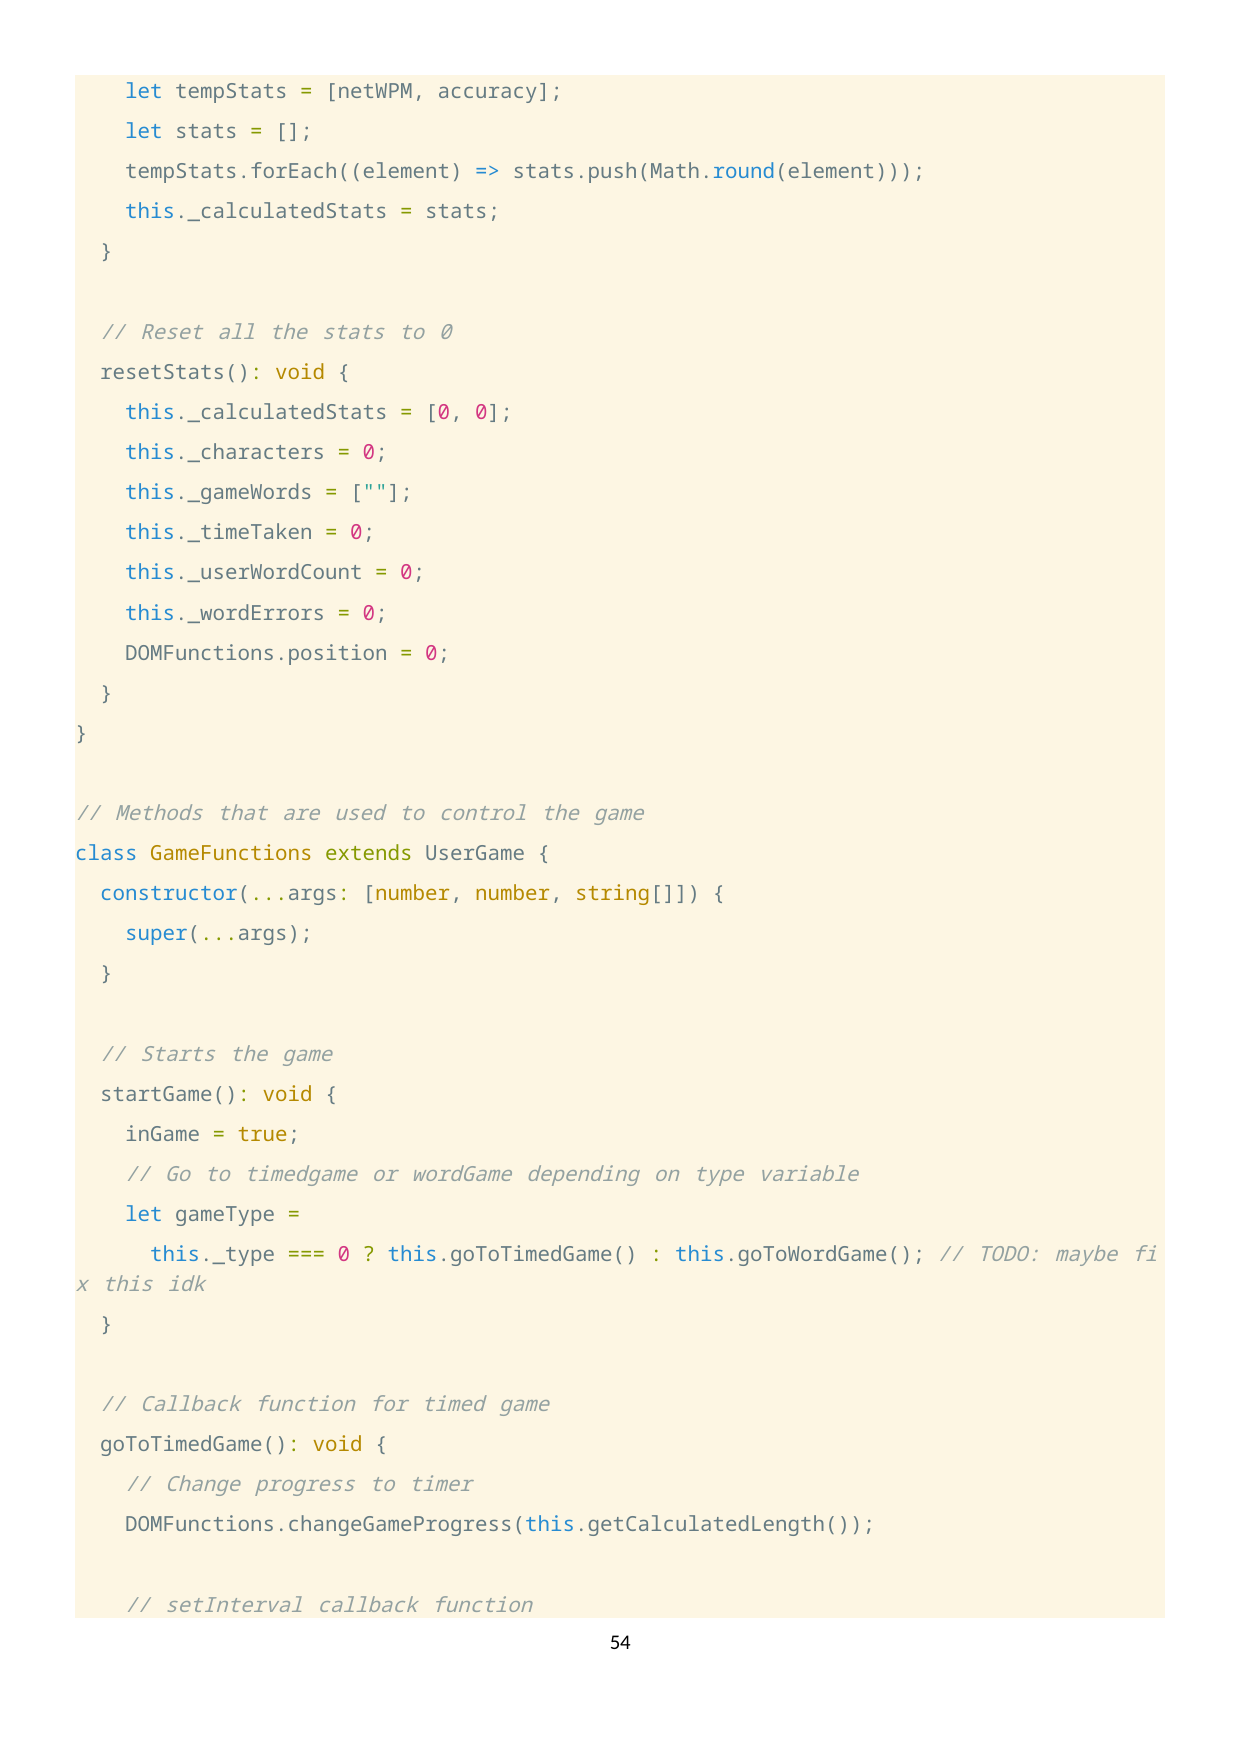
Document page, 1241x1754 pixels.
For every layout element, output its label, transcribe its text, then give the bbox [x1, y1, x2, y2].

text // Callback function for timed game [75, 1388, 1165, 1418]
text } [75, 235, 1165, 265]
text } [75, 717, 1165, 746]
text } [75, 1308, 1165, 1337]
text DOMFunctions.position = 0; [75, 636, 1165, 666]
text let tempStats = [netWPM, accuracy]; [75, 75, 1165, 105]
text class GameFunctions extends UserGame { [75, 837, 1165, 867]
text this._calculatedStats = [0, 0]; [75, 396, 1165, 426]
text this._type === 0 ? this.goToTimedGame() : this.goToWordGame(); // TODO: maybe fix this idk [75, 1238, 1165, 1297]
text super(...args); [75, 917, 1165, 947]
text tempStats.forEach((element) => stats.push(Math.round(element))); [75, 155, 1165, 185]
text resetStats(): void { [75, 356, 1165, 385]
text inGame = true; [75, 1118, 1165, 1147]
text // Starts the game [75, 1037, 1165, 1067]
text let gameType = [75, 1198, 1165, 1228]
text // Go to timedgame or wordGame depending on type variable [75, 1158, 1165, 1187]
text // setInterval callback function [75, 1588, 1165, 1618]
text // Reset all the stats to 0 [75, 316, 1165, 345]
text startGame(): void { [75, 1078, 1165, 1107]
text } [75, 957, 1165, 987]
text DOMFunctions.changeGameProgress(this.getCalculatedLength()); [75, 1508, 1165, 1538]
text let stats = []; [75, 115, 1165, 145]
text // Methods that are used to control the game [75, 797, 1165, 827]
text constructor(...args: [number, number, string[]]) { [75, 877, 1165, 907]
text this._characters = 0; [75, 436, 1165, 466]
text } [75, 677, 1165, 706]
text this._timeTaken = 0; [75, 516, 1165, 546]
text this._userWordCount = 0; [75, 556, 1165, 586]
text this._wordErrors = 0; [75, 596, 1165, 626]
text goToTimedGame(): void { [75, 1428, 1165, 1458]
text this._calculatedStats = stats; [75, 195, 1165, 225]
text this._gameWords = [""]; [75, 476, 1165, 506]
text // Change progress to timer [75, 1468, 1165, 1498]
